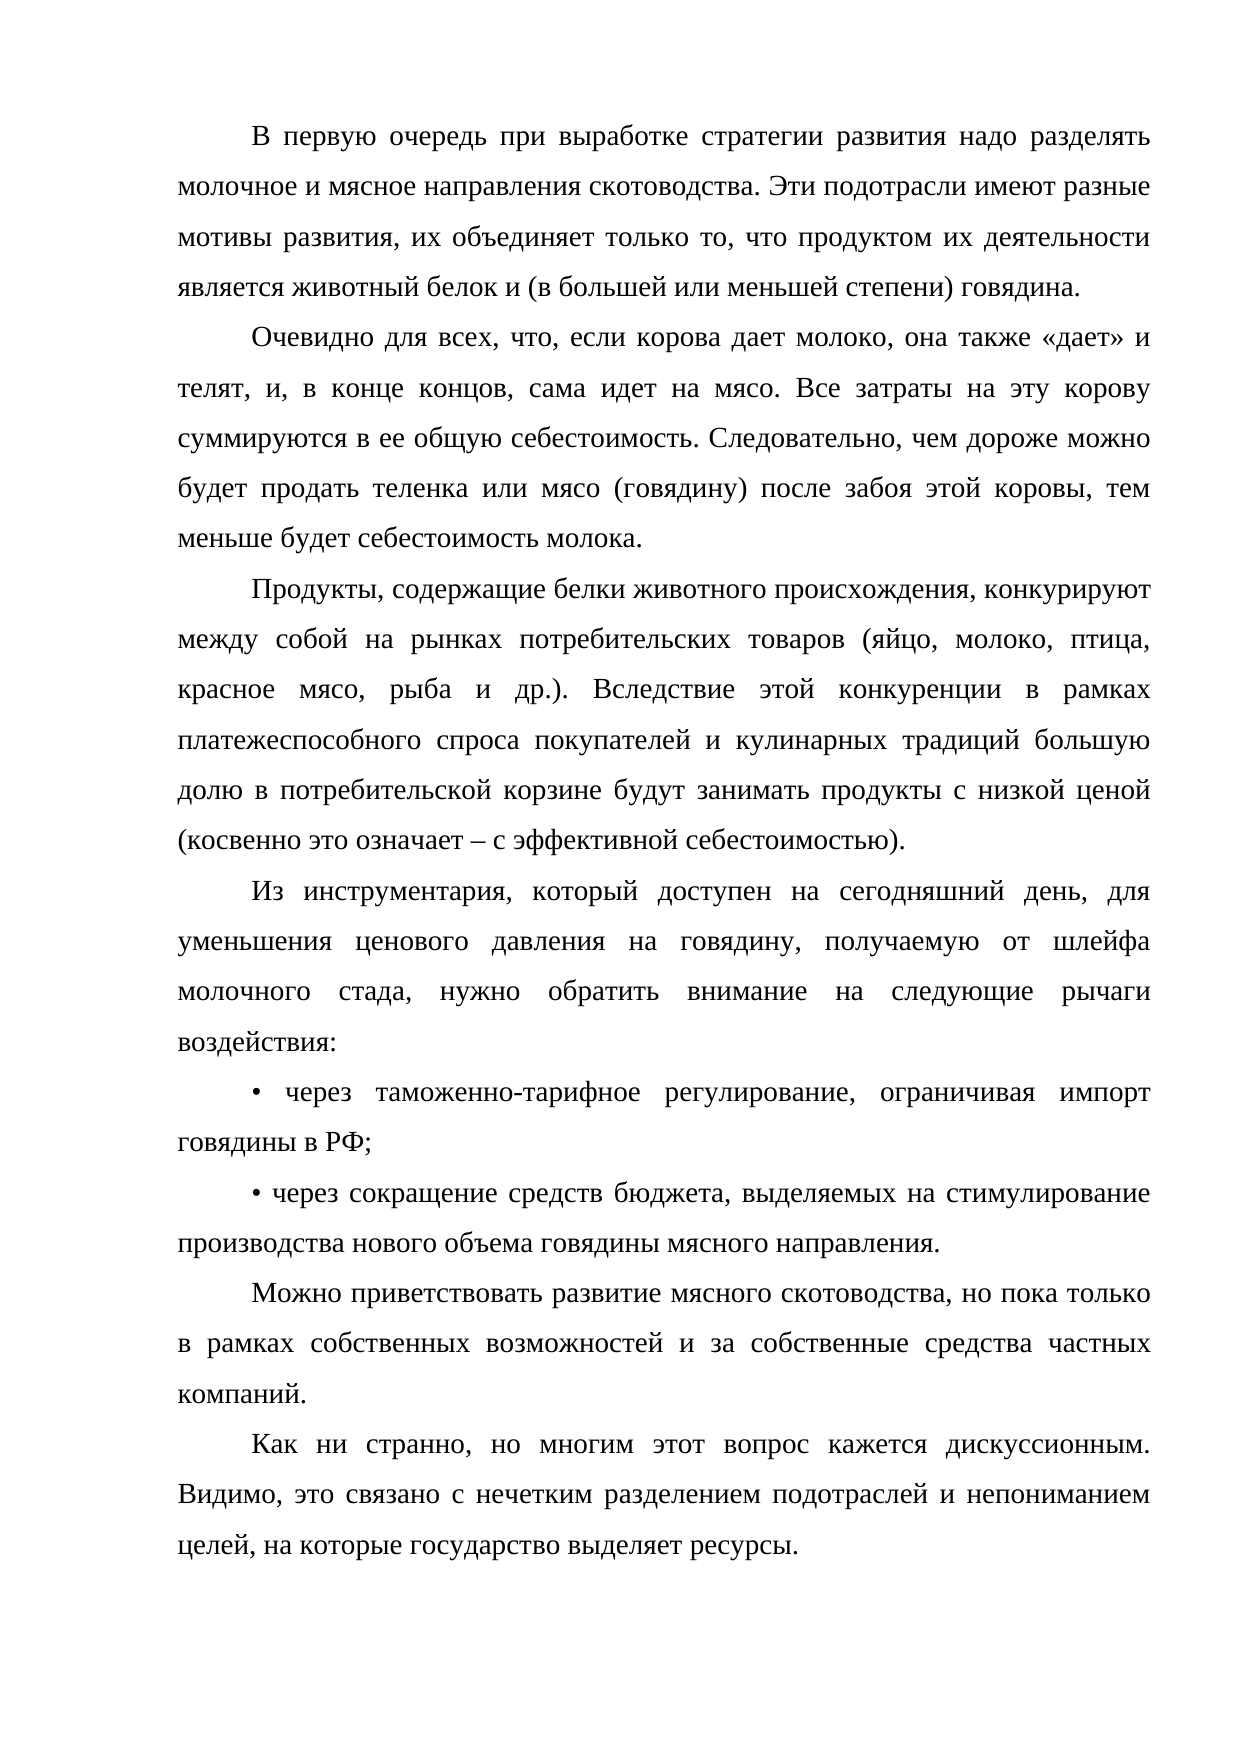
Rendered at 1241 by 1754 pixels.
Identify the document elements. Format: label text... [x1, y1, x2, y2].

text Можно приветствовать развитие мясного скотоводства, но пока только в рамках собственных возможностей и за собственные средства частных компаний. [177, 1275, 1152, 1409]
text Очевидно для всех, что, если корова дает молоко, она также «дает» и телят, и, в конце концов, сама идет на мясо. Все затраты на эту корову суммируются в ее общую себестоимость. Следовательно, чем дороже можно будет продать теленка или мясо (говядину) после забоя этой коровы, тем меньше будет себестоимость молока. [177, 319, 1152, 554]
text Как ни странно, но многим этот вопрос кажется дискуссионным. Видимо, это связано с нечетким разделением подотраслей и непониманием целей, на которые государство выделяет ресурсы. [177, 1426, 1152, 1560]
text Из инструментария, который доступен на сегодняшний день, для уменьшения ценового давления на говядину, получаемую от шлейфа молочного стада, нужно обратить внимание на следующие рычаги воздействия: [177, 873, 1152, 1057]
text В первую очередь при выработке стратегии развития надо разделять молочное и мясное направления скотоводства. Эти подотрасли имеют разные мотивы развития, их объединяет только то, что продуктом их деятельности является животный белок и (в большей или меньшей степени) говядина. [177, 118, 1152, 303]
text • через сокращение средств бюджета, выделяемых на стимулирование производства нового объема говядины мясного направления. [177, 1175, 1152, 1258]
text • через таможенно-тарифное регулирование, ограничивая импорт говядины в РФ; [177, 1074, 1152, 1158]
text Продукты, содержащие белки животного происхождения, конкурируют между собой на рынках потребительских товаров (яйцо, молоко, птица, красное мясо, рыба и др.). Вследствие этой конкуренции в рамках платежеспособного спроса покупателей и кулинарных традиций большую долю в потребительской корзине будут занимать продукты с низкой ценой (косвенно это означает – с эффективной себестоимостью). [177, 571, 1152, 856]
